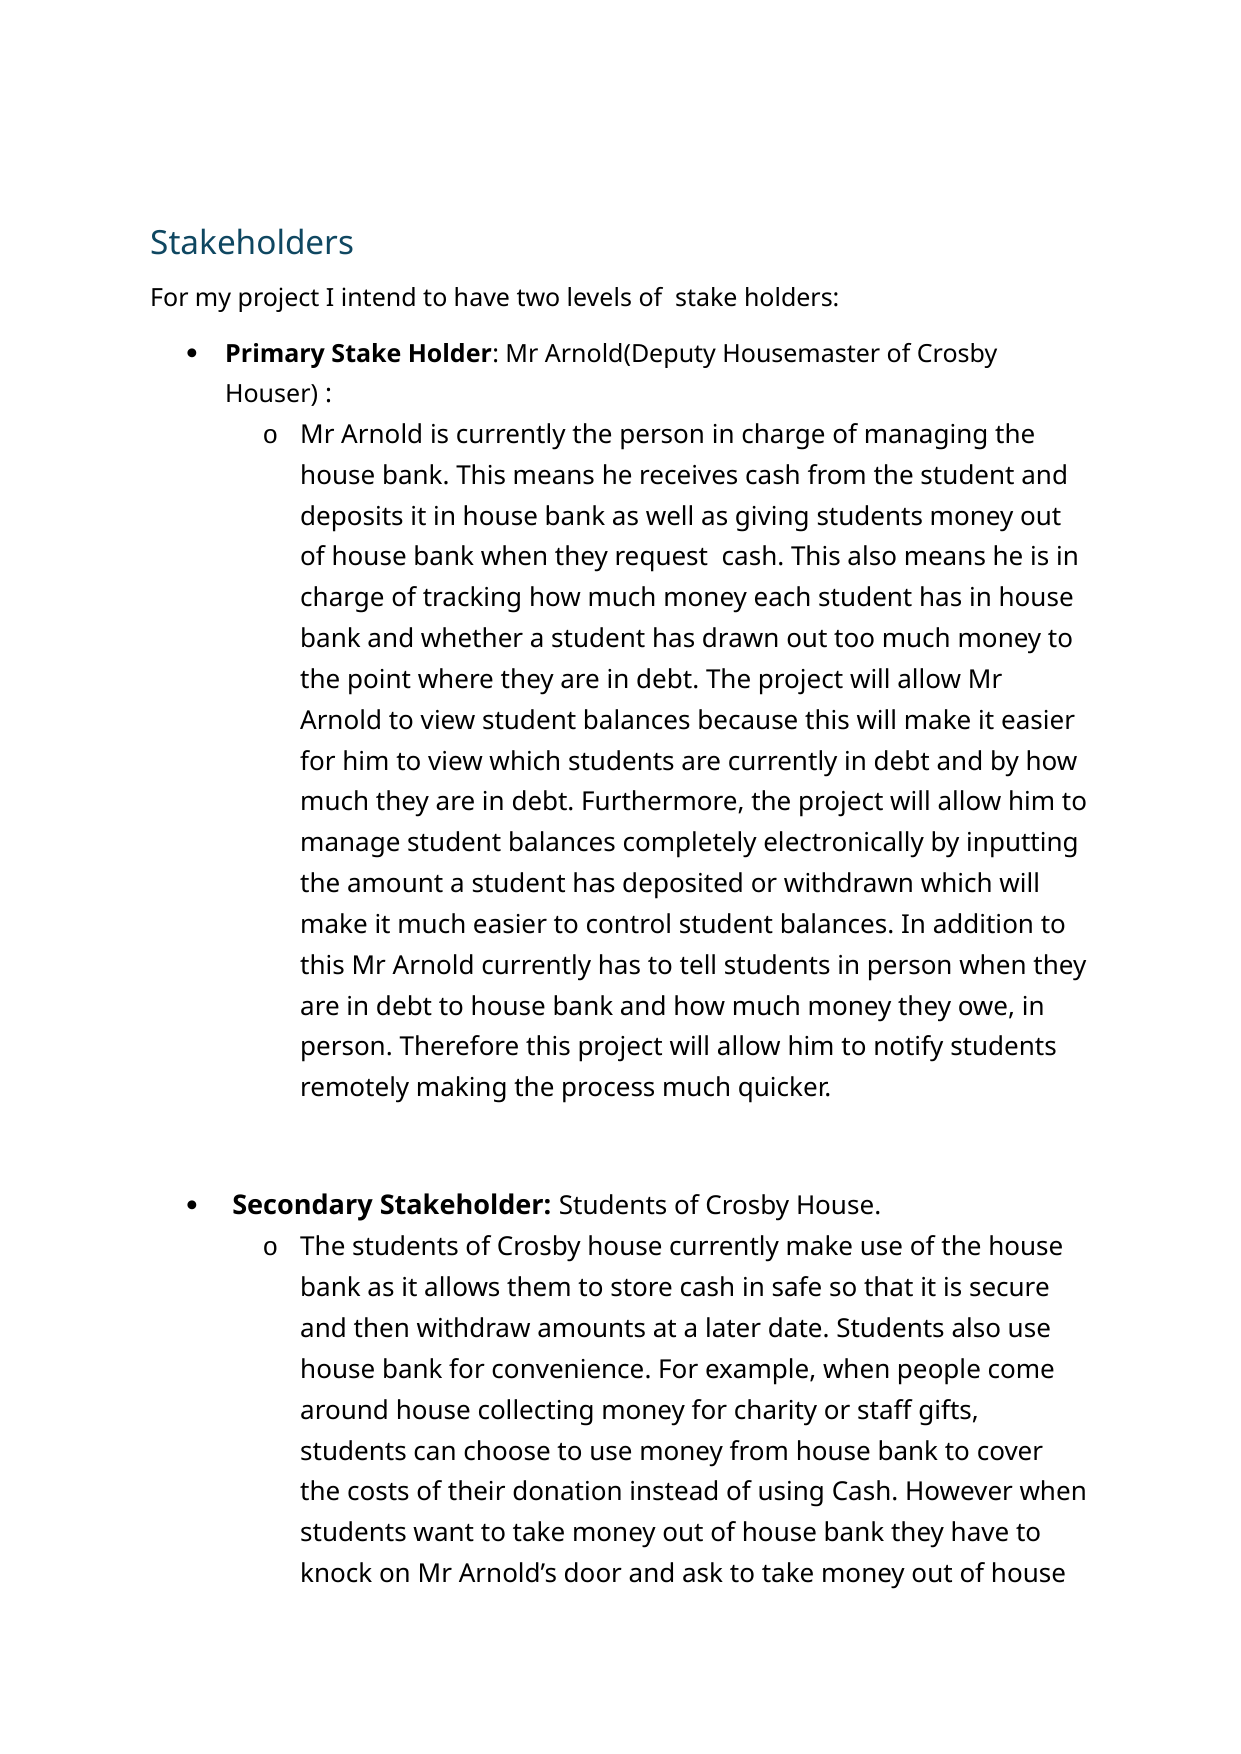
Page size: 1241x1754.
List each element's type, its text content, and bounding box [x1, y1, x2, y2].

list Secondary Stakeholder: Students of Crosby House. [187, 1185, 1090, 1222]
list Mr Arnold is currently the person in charge of managing the house bank. This means he receives cash from the student and deposits it in house bank as well as giving students money out of house bank when they request cash. This also means he is in charge of tracking how much money each student has in house bank and whether a student has drawn out too much money to the point where they are in debt. The project will allow Mr Arnold to view student balances because this will make it easier for him to view which students are currently in debt and by how much they are in debt. Furthermore, the project will allow him to manage student balances completely electronically by inputting the amount a student has deposited or withdrawn which will make it much easier to control student balances. In addition to this Mr Arnold currently has to tell students in person when they are in debt to house bank and how much money they owe, in person. Therefore this project will allow him to notify students remotely making the process much quicker. [262, 415, 1090, 1104]
subtitle Stakeholders [150, 219, 1090, 264]
text For my project I intend to have two levels of stake holders: [150, 279, 1090, 313]
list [262, 1228, 1090, 1590]
list Primary Stake Holder: Mr Arnold(Deputy Housemaster of Crosby Houser) : [187, 335, 1090, 410]
